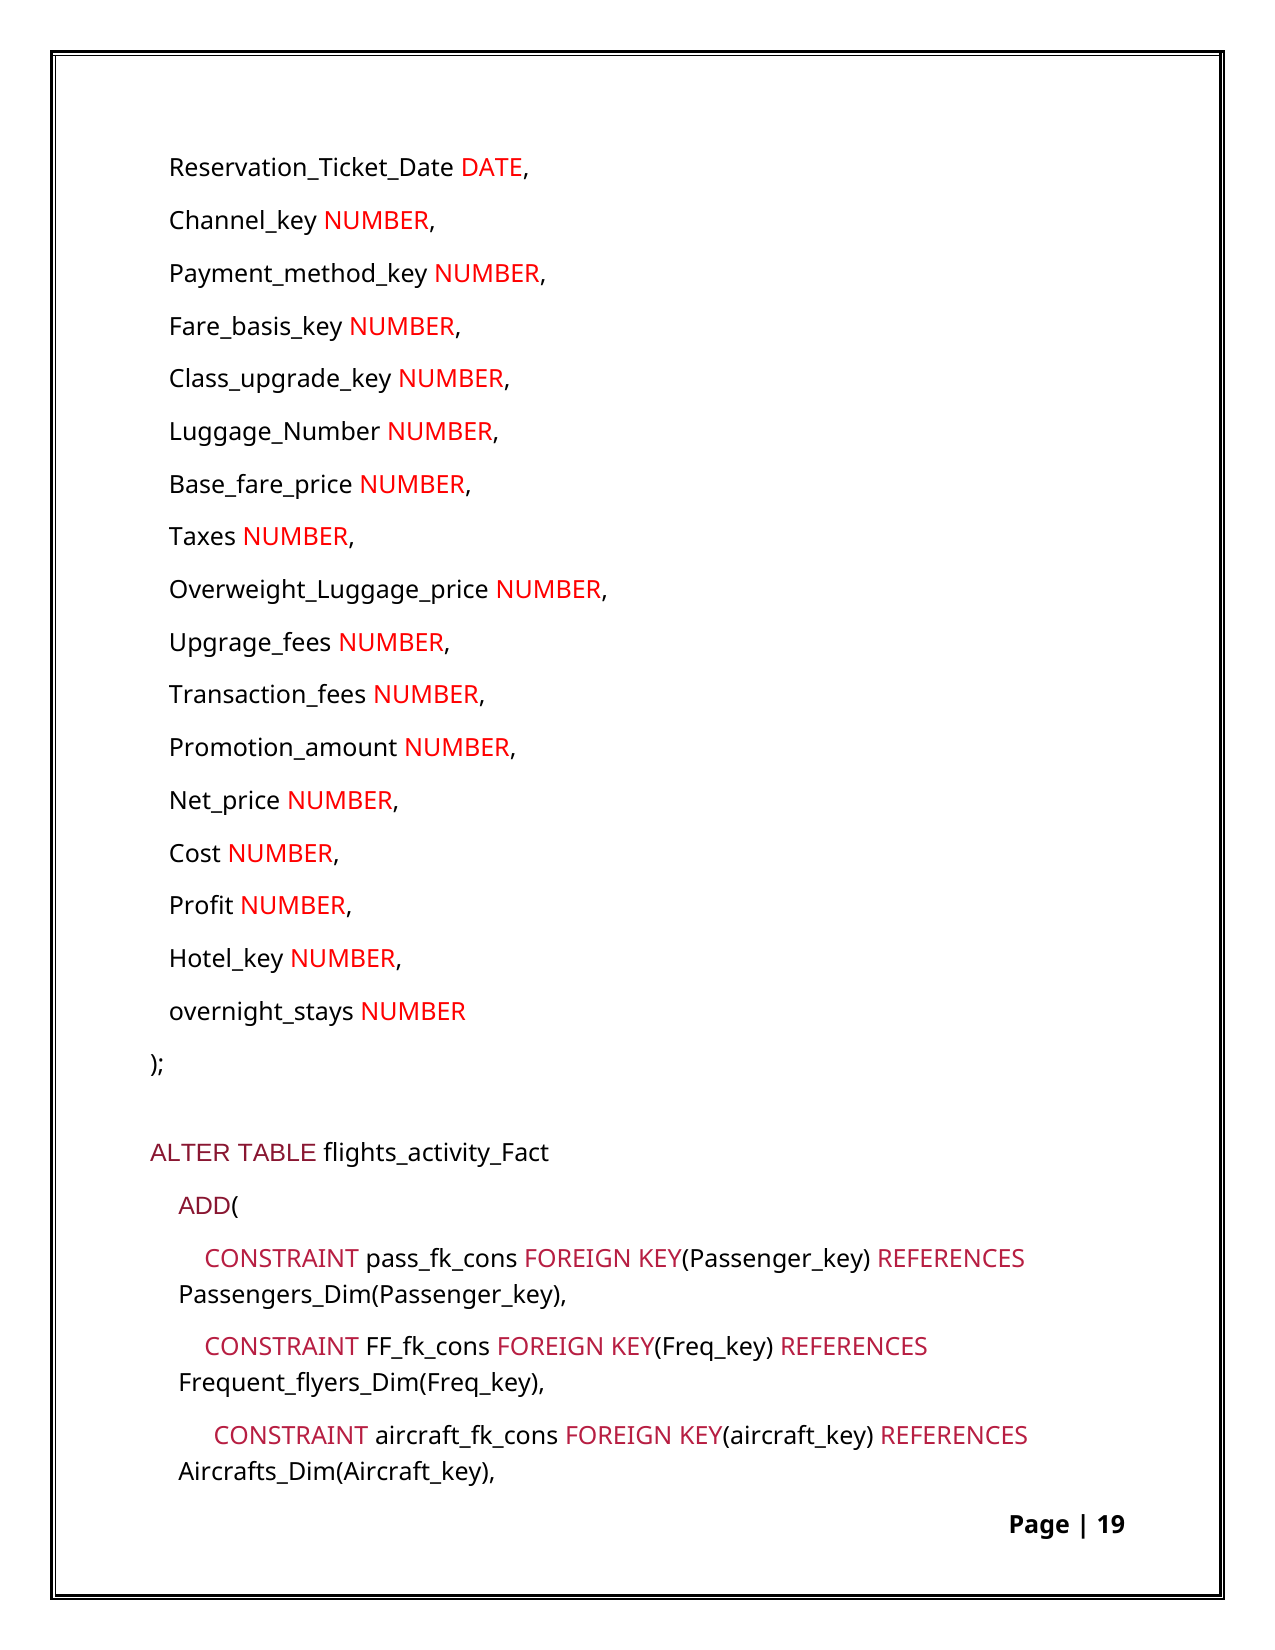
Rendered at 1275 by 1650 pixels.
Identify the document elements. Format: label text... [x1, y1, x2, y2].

text ADD( [178, 1187, 1125, 1222]
text Payment_method_key NUMBER, [169, 255, 1125, 289]
text Cost NUMBER, [169, 835, 1125, 869]
text CONSTRAINT aircraft_fk_cons FOREIGN KEY(aircraft_key) REFERENCES Aircrafts_Dim(Aircraft_key), [178, 1418, 1125, 1488]
text ); [150, 1046, 1125, 1080]
text CONSTRAINT pass_fk_cons FOREIGN KEY(Passenger_key) REFERENCES Passengers_Dim(Passenger_key), [178, 1240, 1125, 1310]
text Promotion_amount NUMBER, [169, 730, 1125, 764]
text Class_upgrade_key NUMBER, [169, 361, 1125, 395]
text Upgrage_fees NUMBER, [169, 624, 1125, 658]
text Fare_basis_key NUMBER, [169, 308, 1125, 342]
text Reservation_Ticket_Date DATE, [169, 150, 1125, 184]
text Hotel_key NUMBER, [169, 941, 1125, 975]
text Taxes NUMBER, [169, 519, 1125, 553]
text CONSTRAINT FF_fk_cons FOREIGN KEY(Freq_key) REFERENCES Frequent_flyers_Dim(Freq_key), [178, 1329, 1125, 1399]
text Transaction_fees NUMBER, [169, 677, 1125, 711]
text Base_fare_price NUMBER, [169, 466, 1125, 500]
text Luggage_Number NUMBER, [169, 413, 1125, 448]
text overnight_stays NUMBER [169, 993, 1125, 1027]
text Profit NUMBER, [169, 888, 1125, 922]
text Net_price NUMBER, [169, 782, 1125, 817]
text ALTER TABLE flights_activity_Fact [150, 1099, 1125, 1169]
text Overweight_Luggage_price NUMBER, [169, 572, 1125, 606]
text Channel_key NUMBER, [169, 203, 1125, 237]
